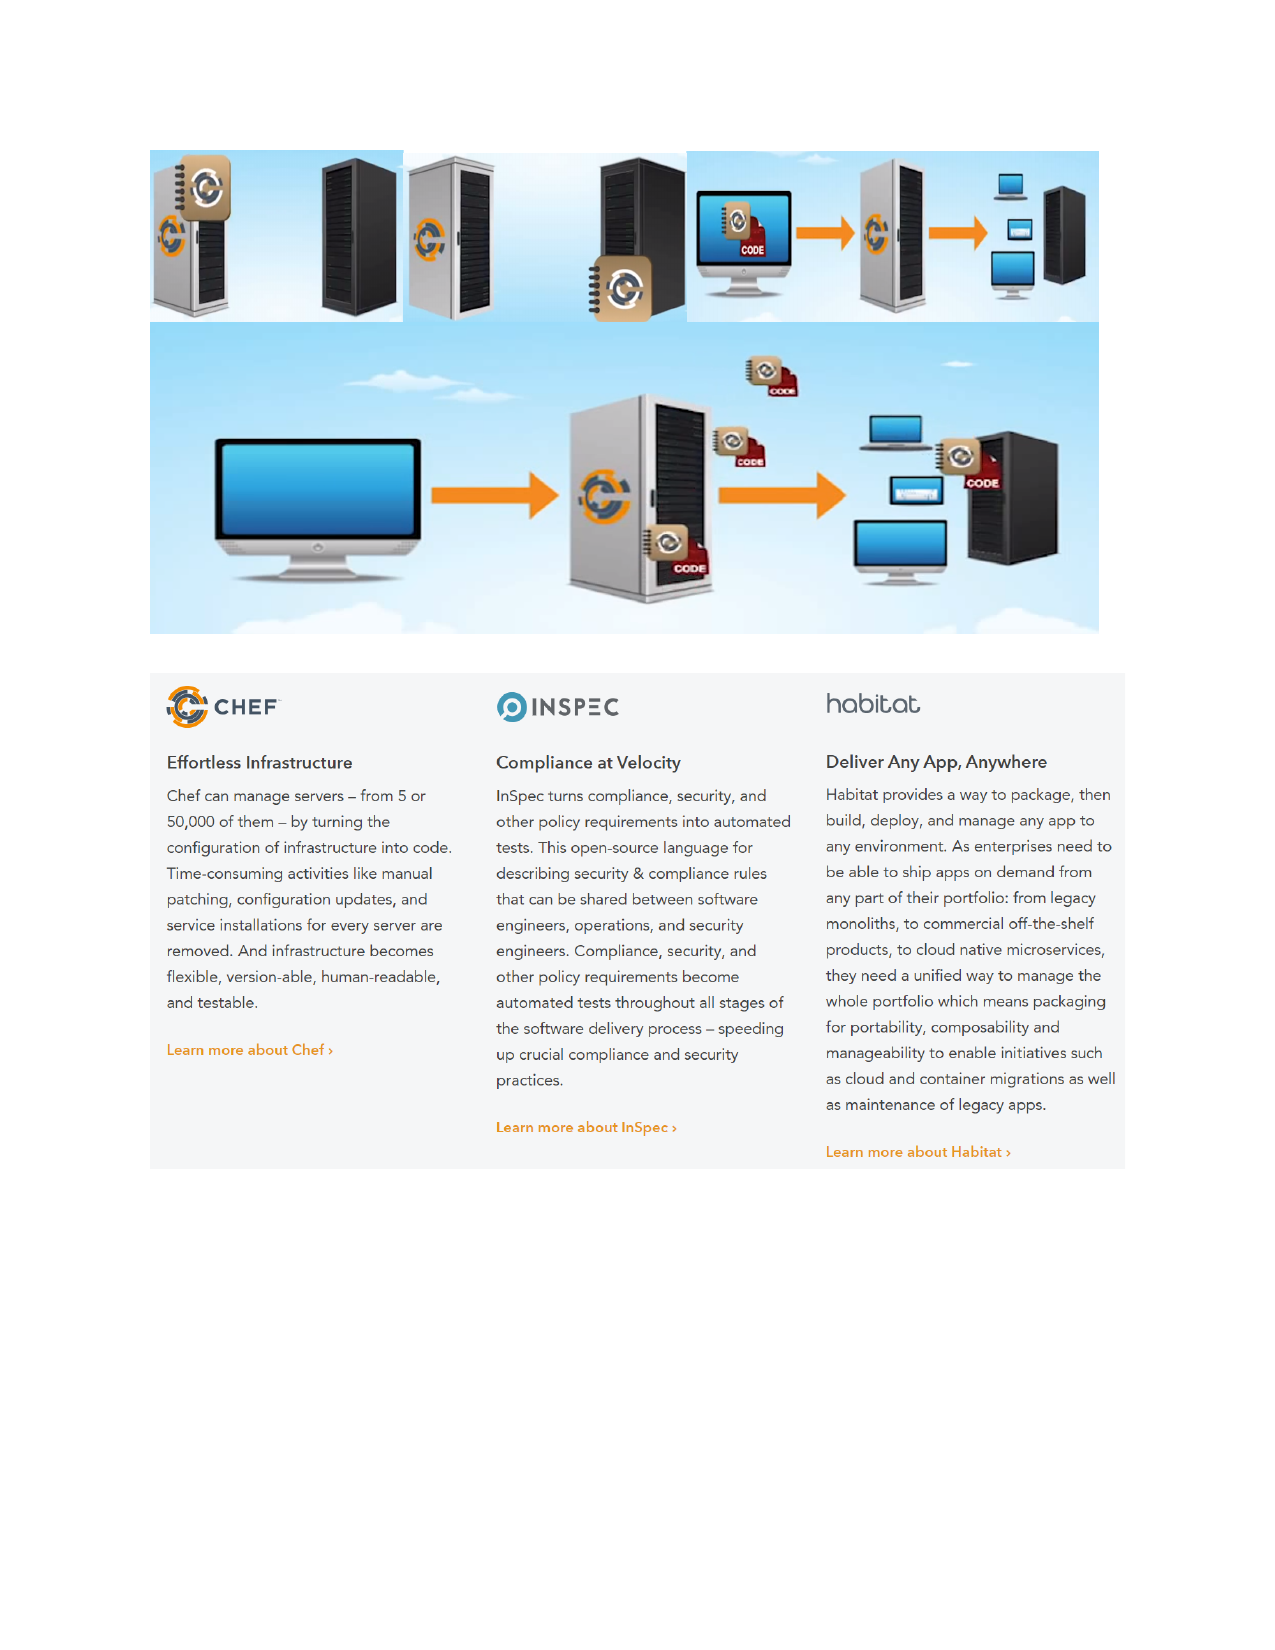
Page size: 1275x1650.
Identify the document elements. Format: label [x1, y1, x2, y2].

picture [150, 150, 1099, 634]
picture [150, 673, 1125, 1169]
